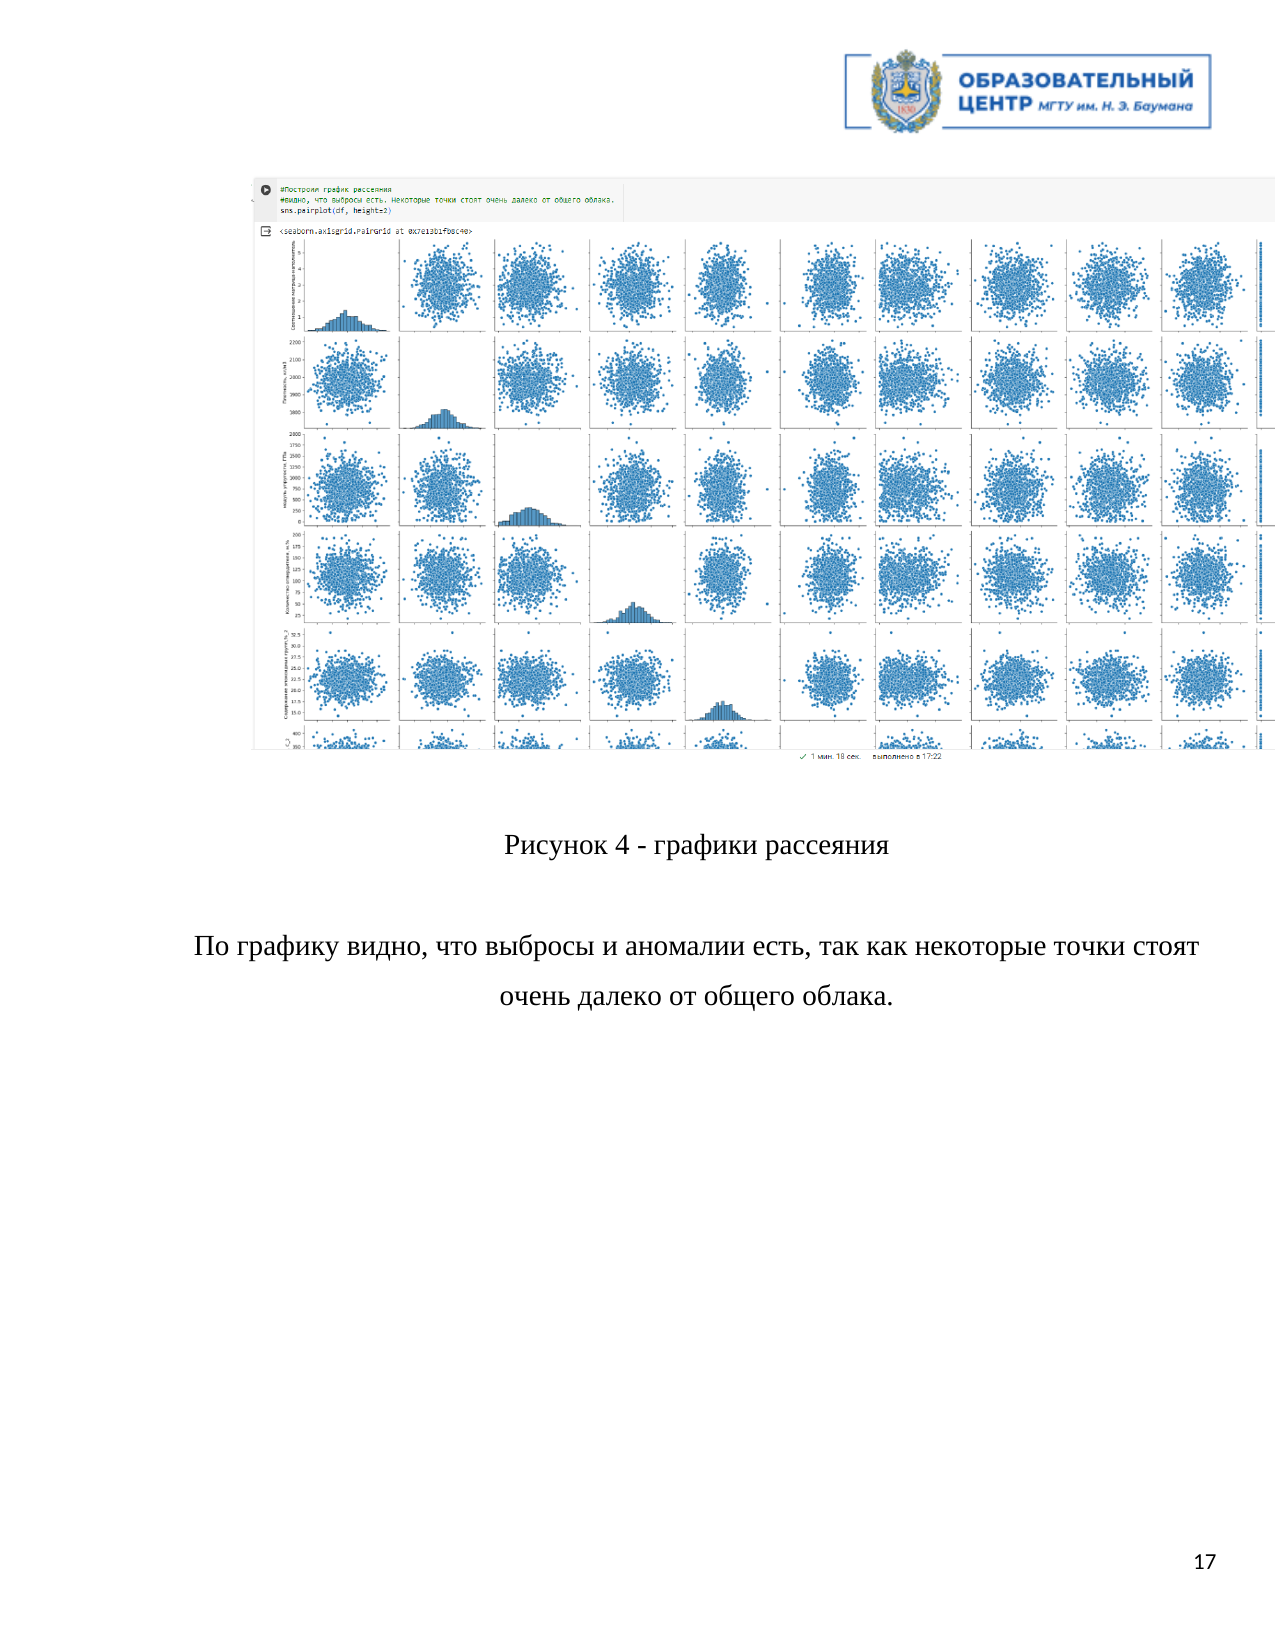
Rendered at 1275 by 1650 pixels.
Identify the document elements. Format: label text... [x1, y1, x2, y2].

text По графику видно, что выбросы и аномалии есть, так как некоторые точки стоят очень далеко от общего облака. [177, 928, 1216, 1012]
picture [251, 165, 1275, 761]
picture [814, 26, 1262, 149]
